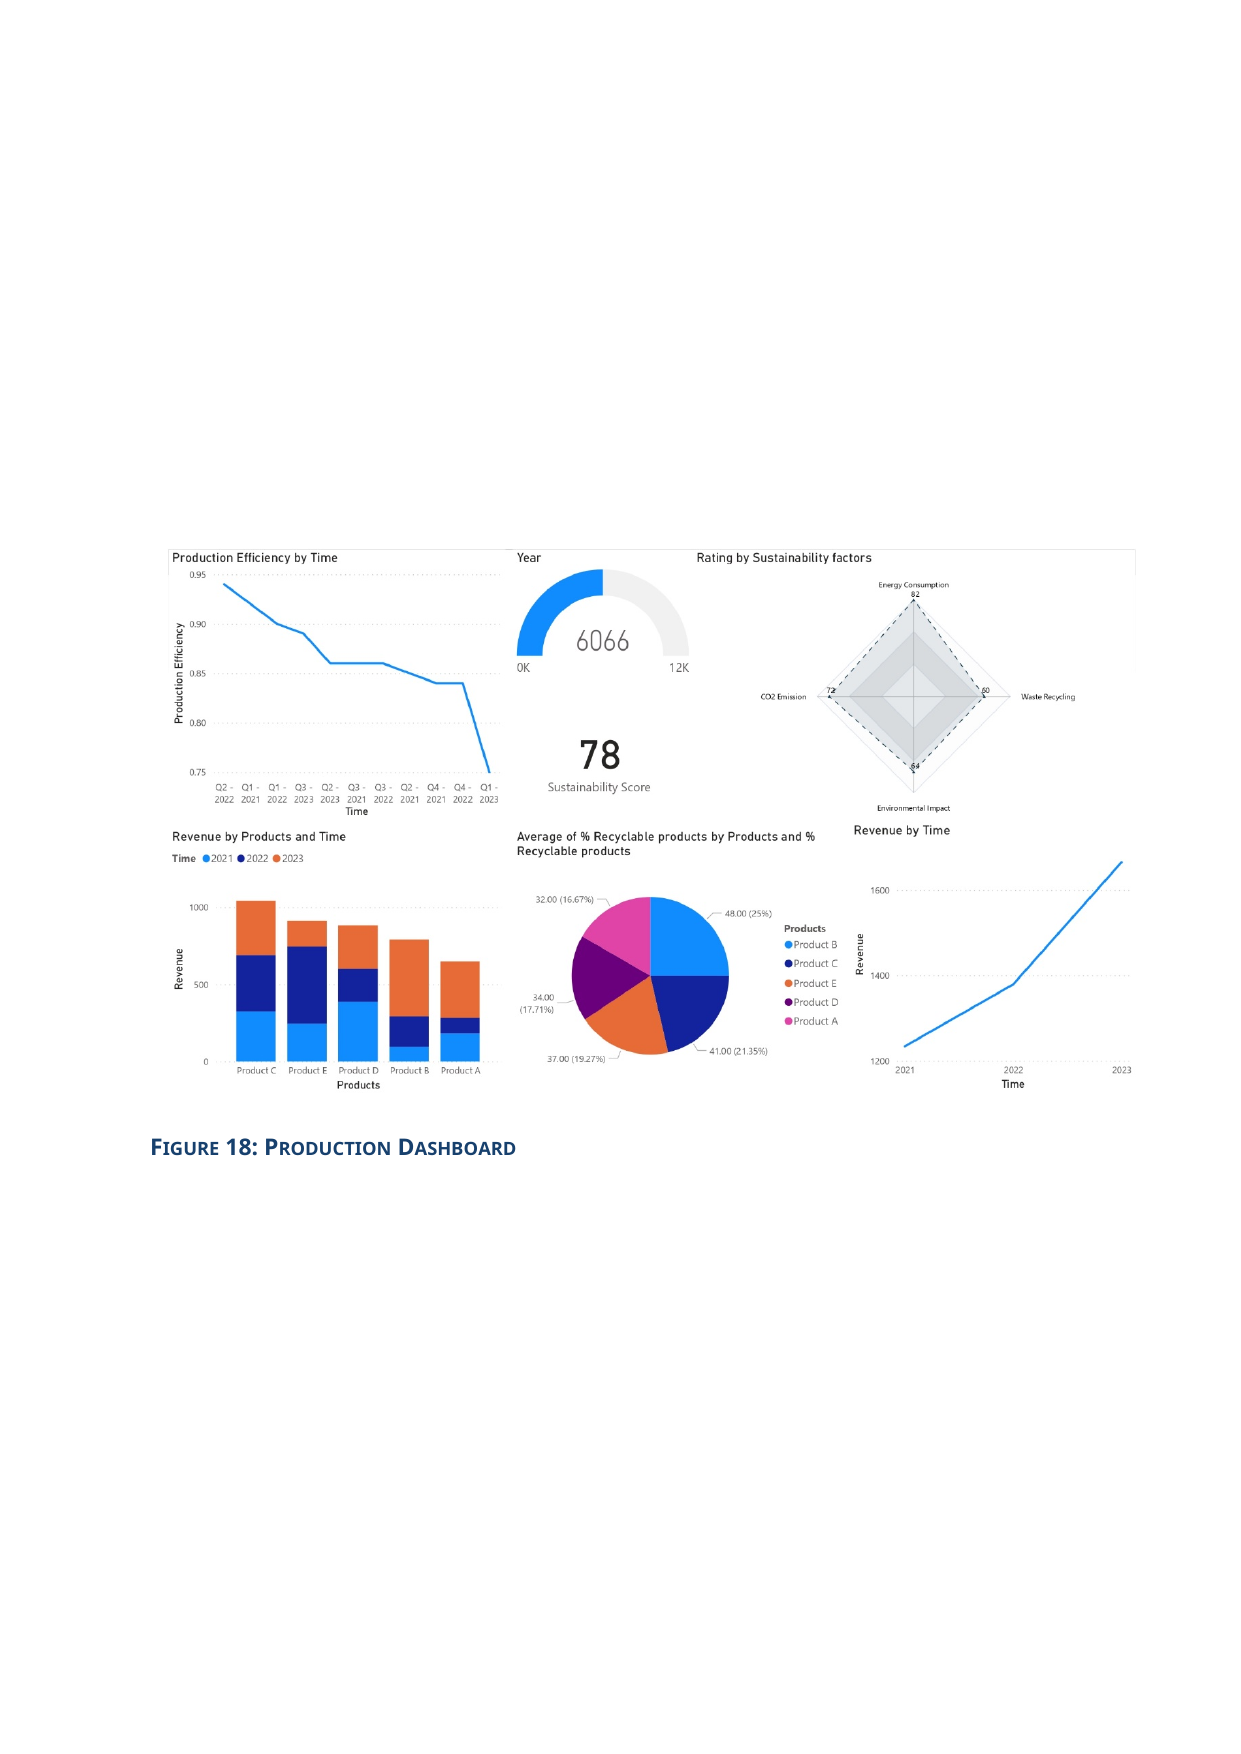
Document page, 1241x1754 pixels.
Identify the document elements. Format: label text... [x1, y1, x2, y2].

picture [150, 531, 1153, 1112]
